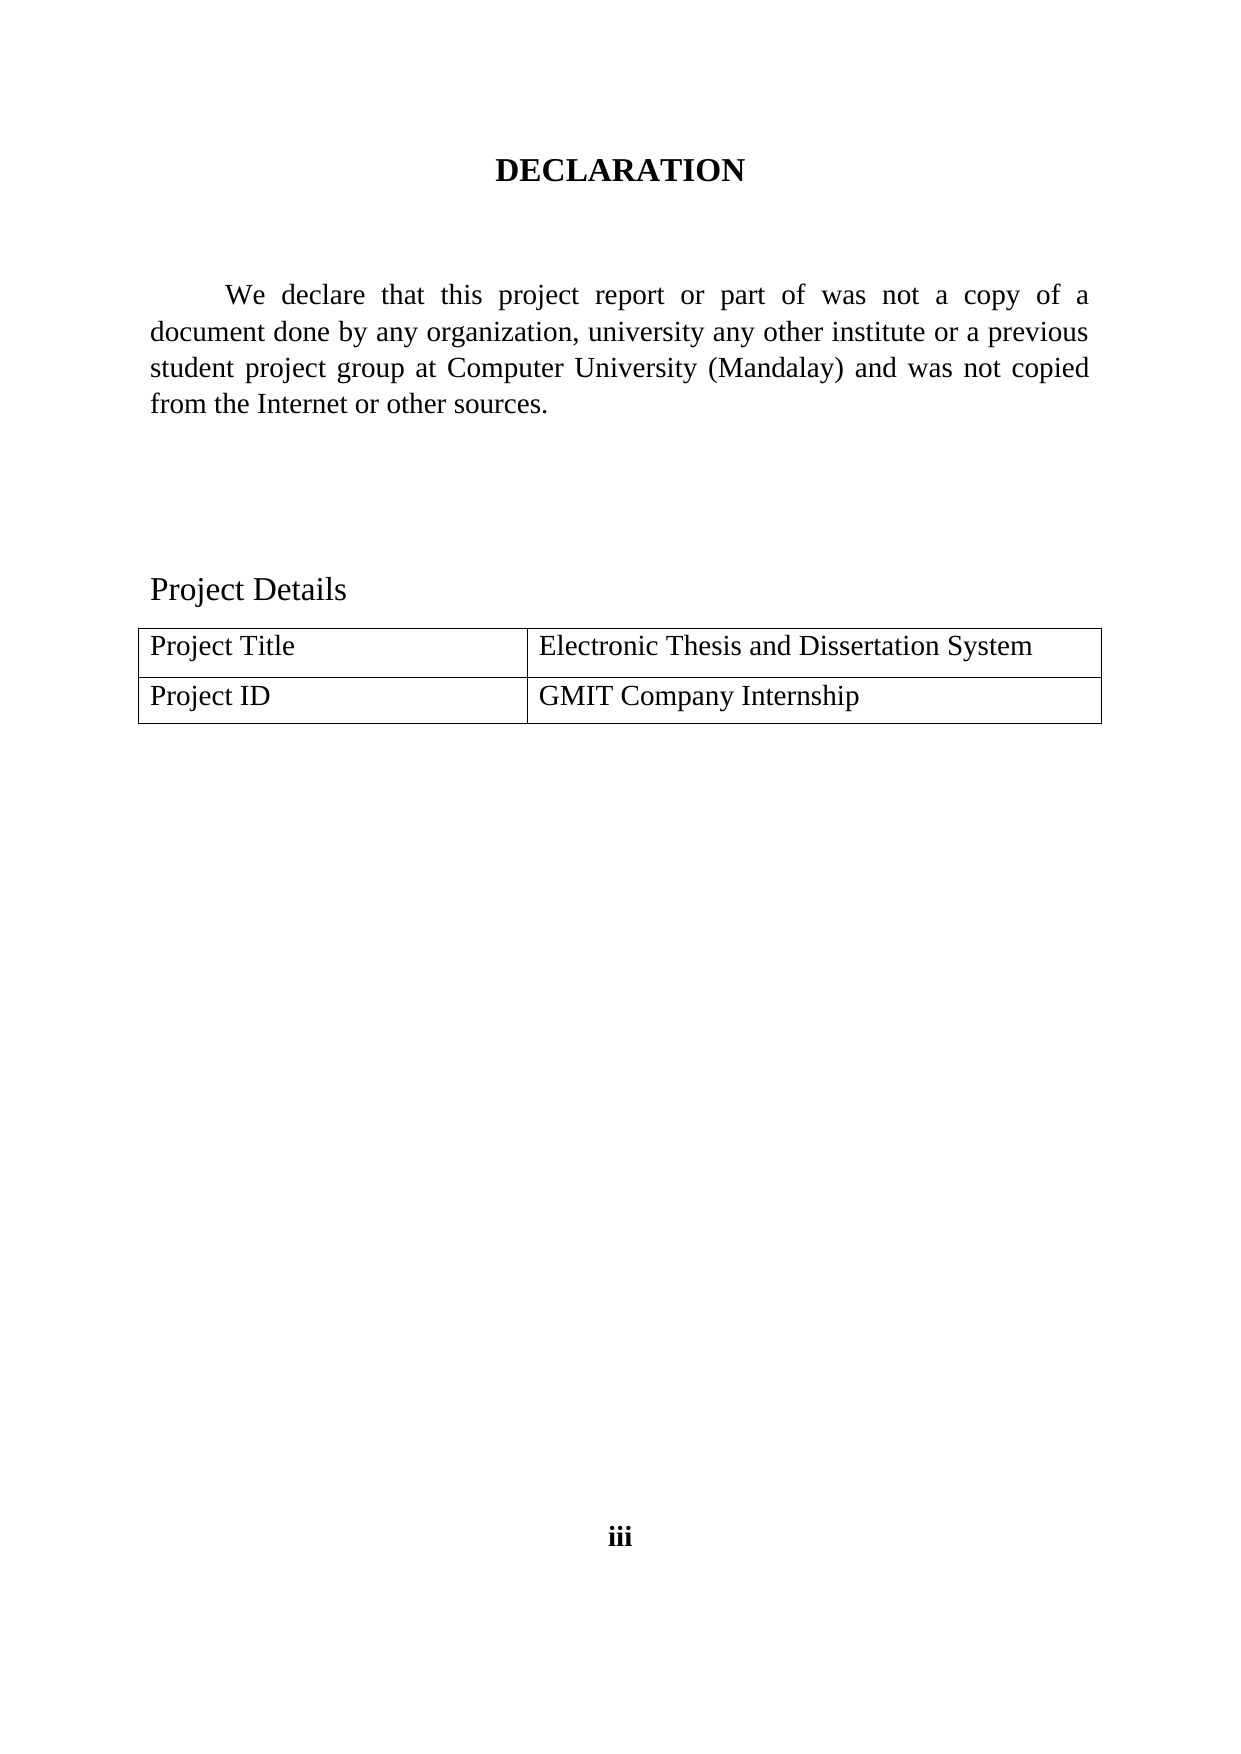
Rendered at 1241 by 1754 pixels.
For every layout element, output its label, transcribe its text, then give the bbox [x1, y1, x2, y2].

table_header Project Title [139, 629, 527, 677]
text DECLARATION [150, 150, 1090, 188]
table_header Electronic Thesis and Dissertation System [528, 629, 1101, 677]
text iii [150, 1519, 1090, 1552]
table_cell GMIT Company Internship [528, 678, 1101, 723]
table_cell Project ID [139, 678, 527, 723]
text We declare that this project report or part of was not a copy of a document done by any organization, university any other institute or a previous student project group at Computer University (Mandalay) and was not copied from the Internet or other sources. [150, 277, 1090, 419]
text Project Details [150, 569, 1090, 608]
